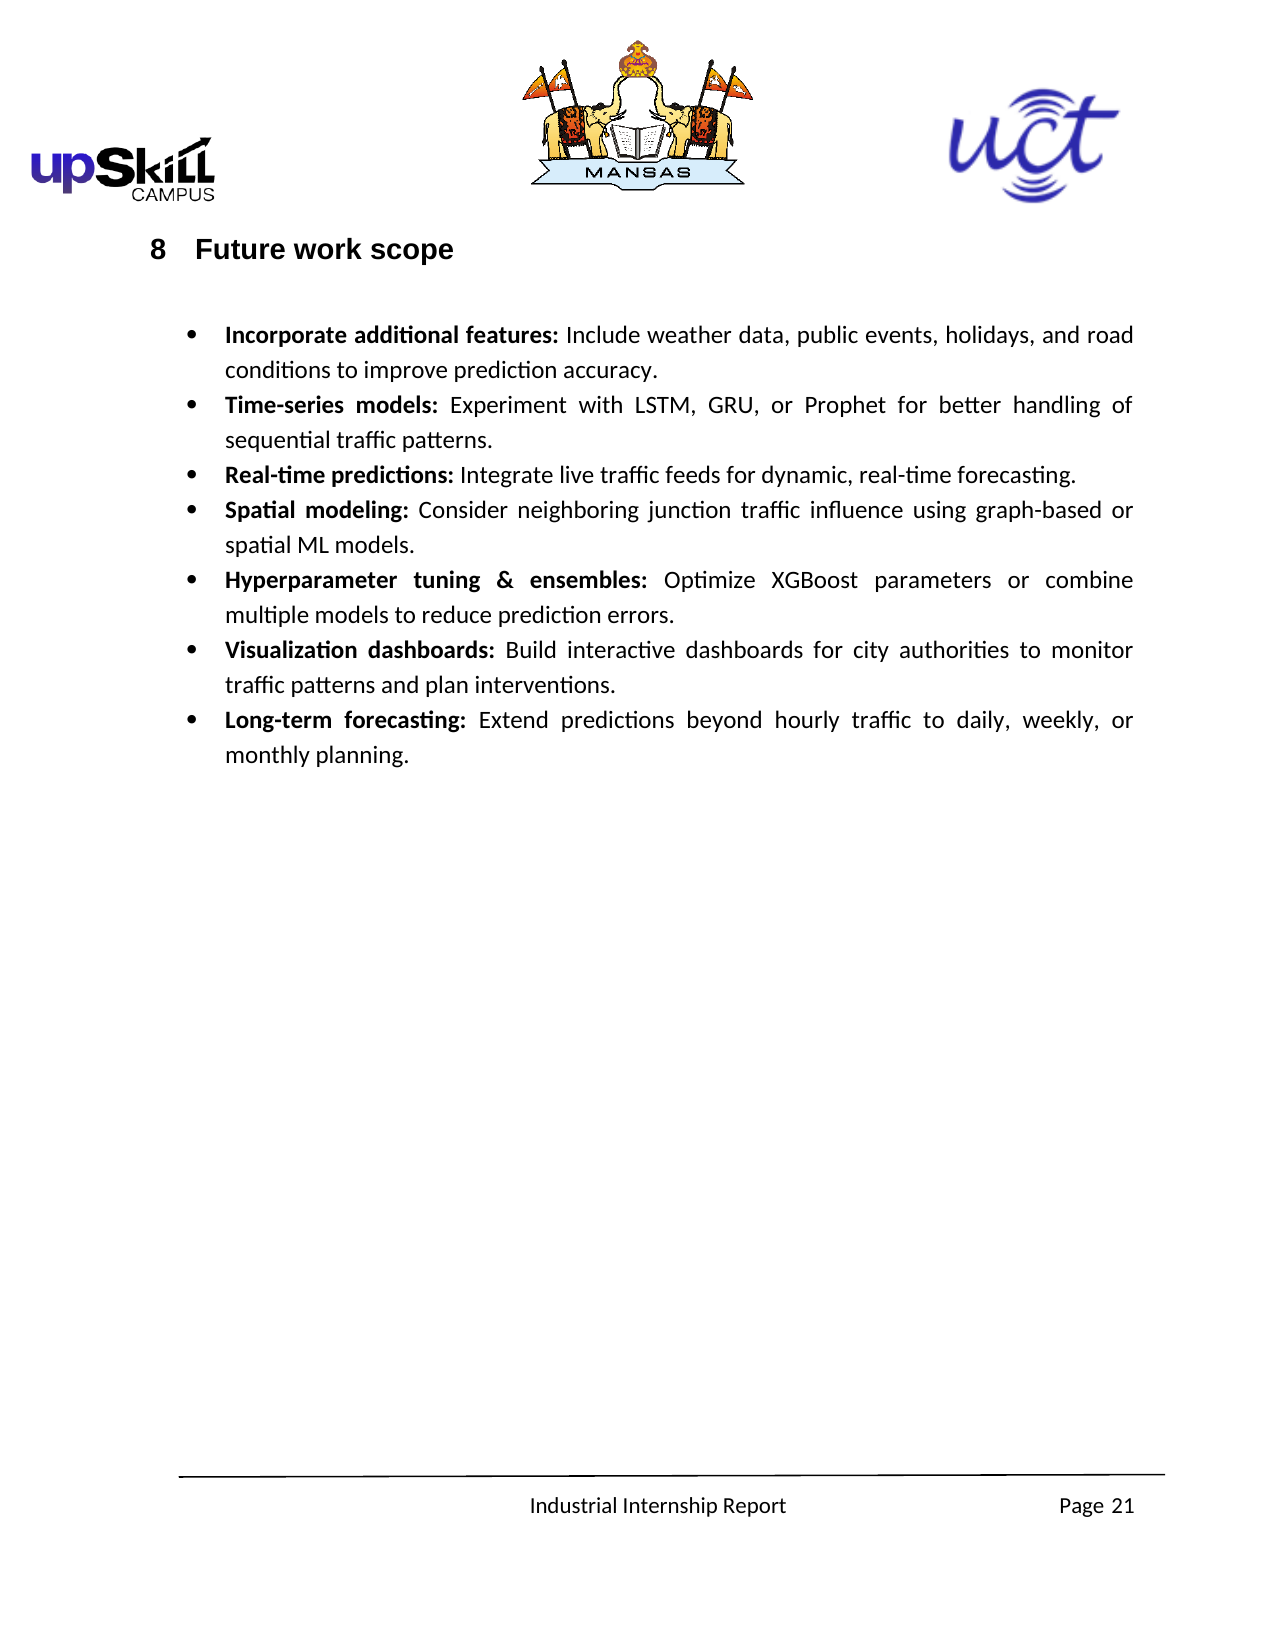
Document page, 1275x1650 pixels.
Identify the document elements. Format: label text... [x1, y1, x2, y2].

list Hyperparameter tuning & ensembles: Optimize XGBoost parameters or combine multiple models to reduce prediction errors. [187, 564, 1134, 629]
picture [946, 79, 1125, 205]
list Spatial modeling: Consider neighboring junction traffic influence using graph-based or spatial ML models. [187, 494, 1134, 559]
subtitle Future work scope [150, 232, 1134, 266]
list Time-series models: Experiment with LSTM, GRU, or Prophet for better handling of sequential traffic patterns. [187, 389, 1134, 454]
list Visualization dashboards: Build interactive dashboards for city authorities to monitor traffic patterns and plan interventions. [187, 634, 1134, 699]
list Real-time predictions: Integrate live traffic feeds for dynamic, real-time forecasting. [187, 459, 1134, 489]
list Incorporate additional features: Include weather data, public events, holidays, and road conditions to improve prediction accuracy. [187, 319, 1134, 384]
picture [506, 28, 769, 205]
list Long-term forecasting: Extend predictions beyond hourly traffic to daily, weekly, or monthly planning. [187, 704, 1134, 769]
picture [0, 124, 246, 205]
